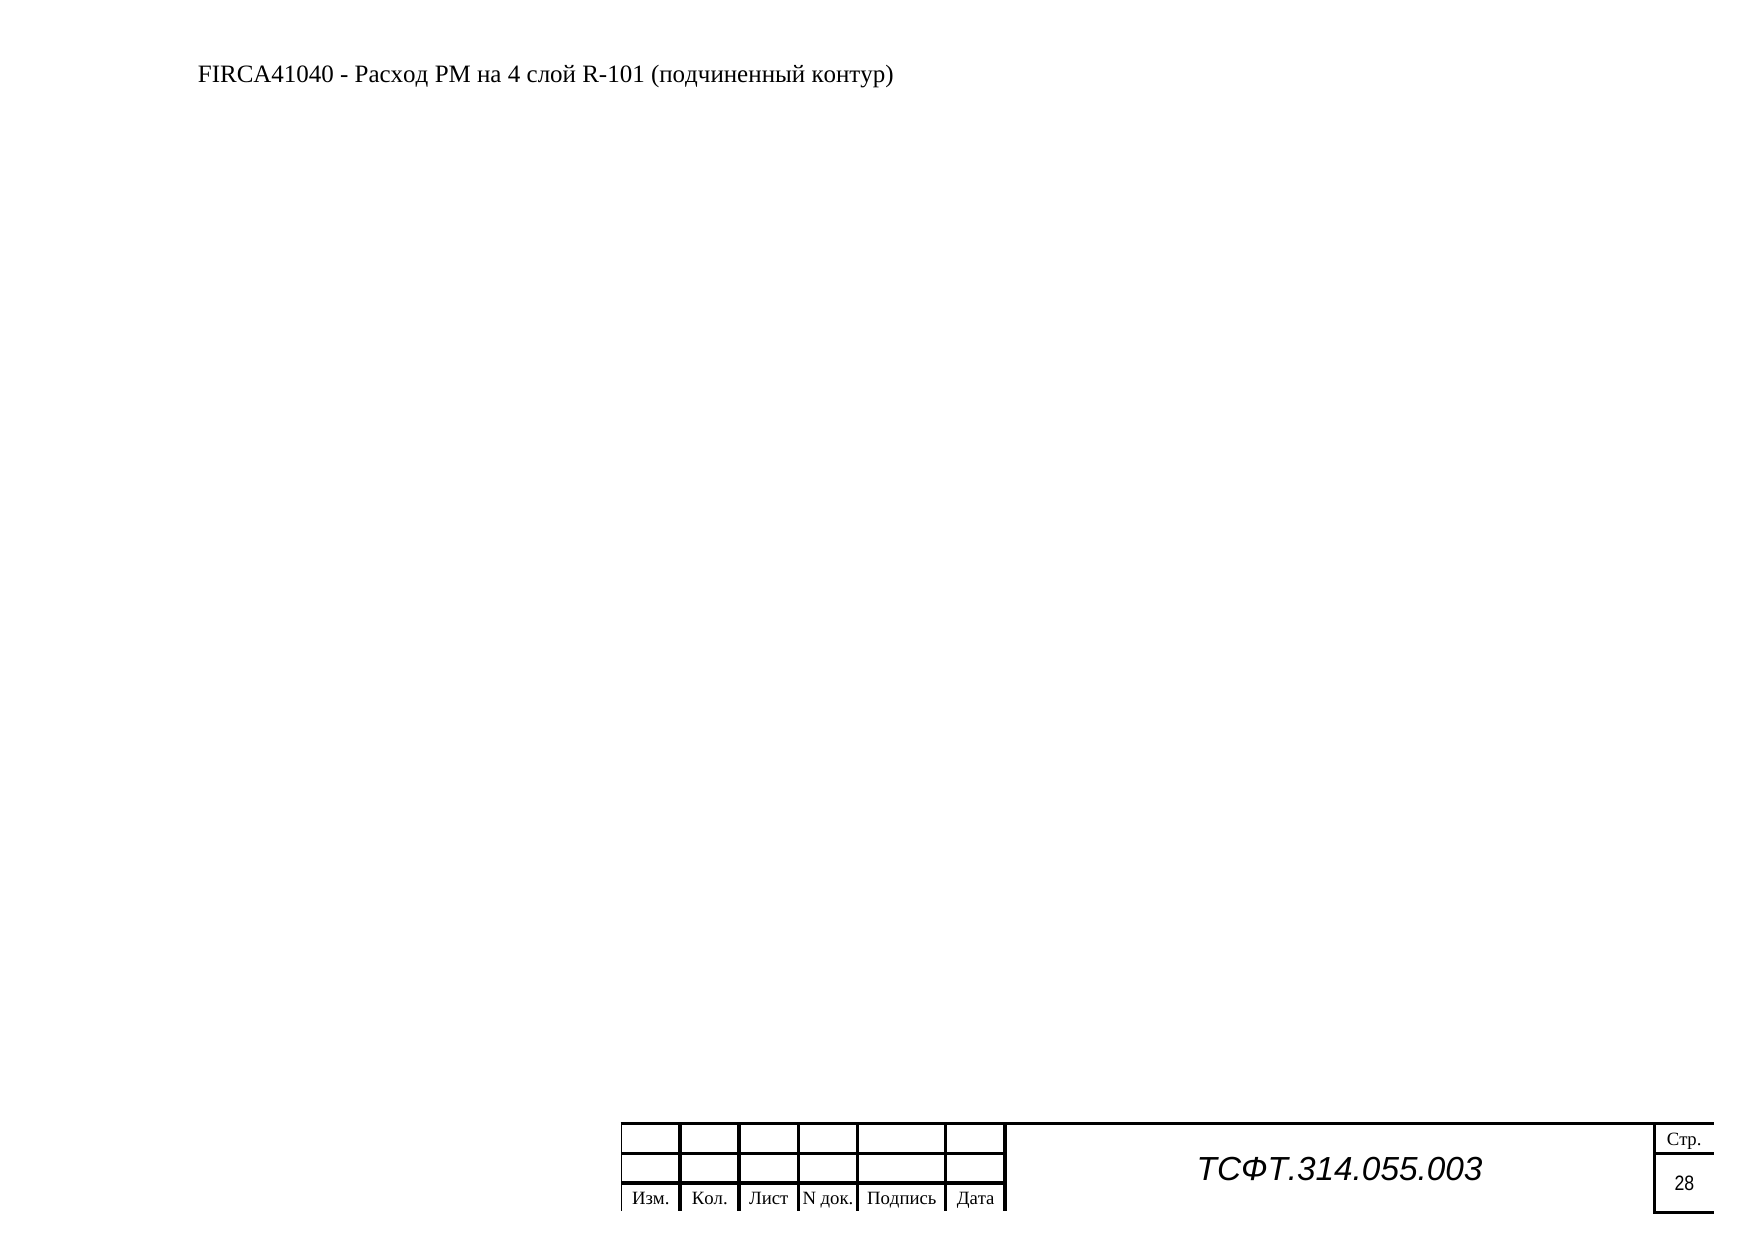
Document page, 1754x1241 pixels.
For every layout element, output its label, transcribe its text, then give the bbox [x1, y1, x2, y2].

subtitle FIRCA41040 - Расход РМ на 4 слой R-101 (подчиненный контур) [192, 59, 1606, 88]
